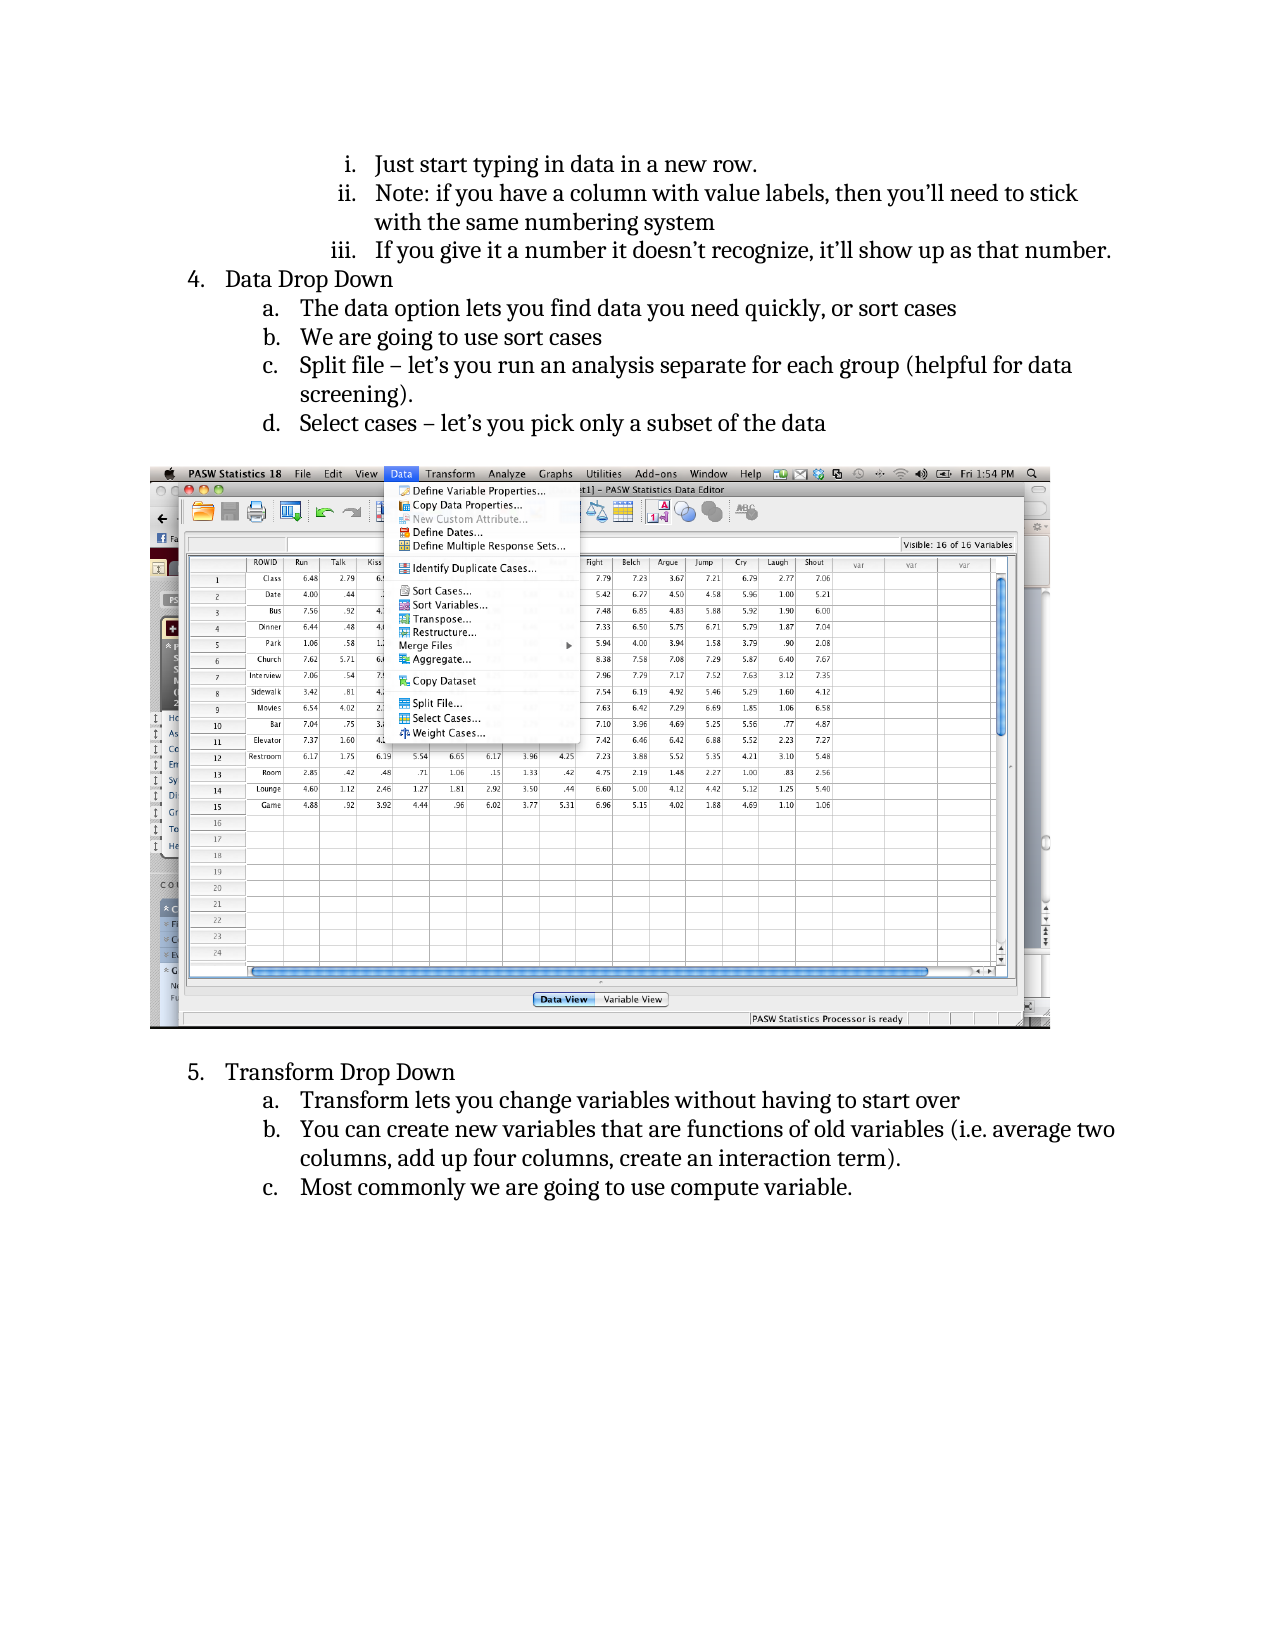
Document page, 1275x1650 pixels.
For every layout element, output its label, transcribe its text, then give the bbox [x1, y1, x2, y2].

list Most commonly we are going to use compute variable. [262, 1172, 1125, 1201]
list You can create new variables that are functions of old variables (i.e. average two columns, add up four columns, create an interaction term). [262, 1115, 1125, 1172]
list The data option lets you find data you need quickly, or sort cases [262, 294, 1125, 322]
list Note: if you have a column with value labels, then you’ll need to stick with the same numbering system [356, 179, 1125, 236]
list Data Drop Down [187, 265, 1125, 294]
list Select cases – let’s you pick only a subset of the data [262, 409, 1125, 437]
list Transform Drop Down [187, 1057, 1125, 1086]
list If you give it a number it doesn’t recognize, it’ll show up as that number. [356, 236, 1125, 265]
list Just start typing in data in a new row. [356, 150, 1125, 179]
list Transform lets you change variables without having to start over [262, 1086, 1125, 1115]
list We are going to use sort cases [262, 322, 1125, 351]
list Split file – let’s you run an analysis separate for each group (helpful for data screening). [262, 351, 1125, 409]
picture [150, 466, 1050, 1029]
